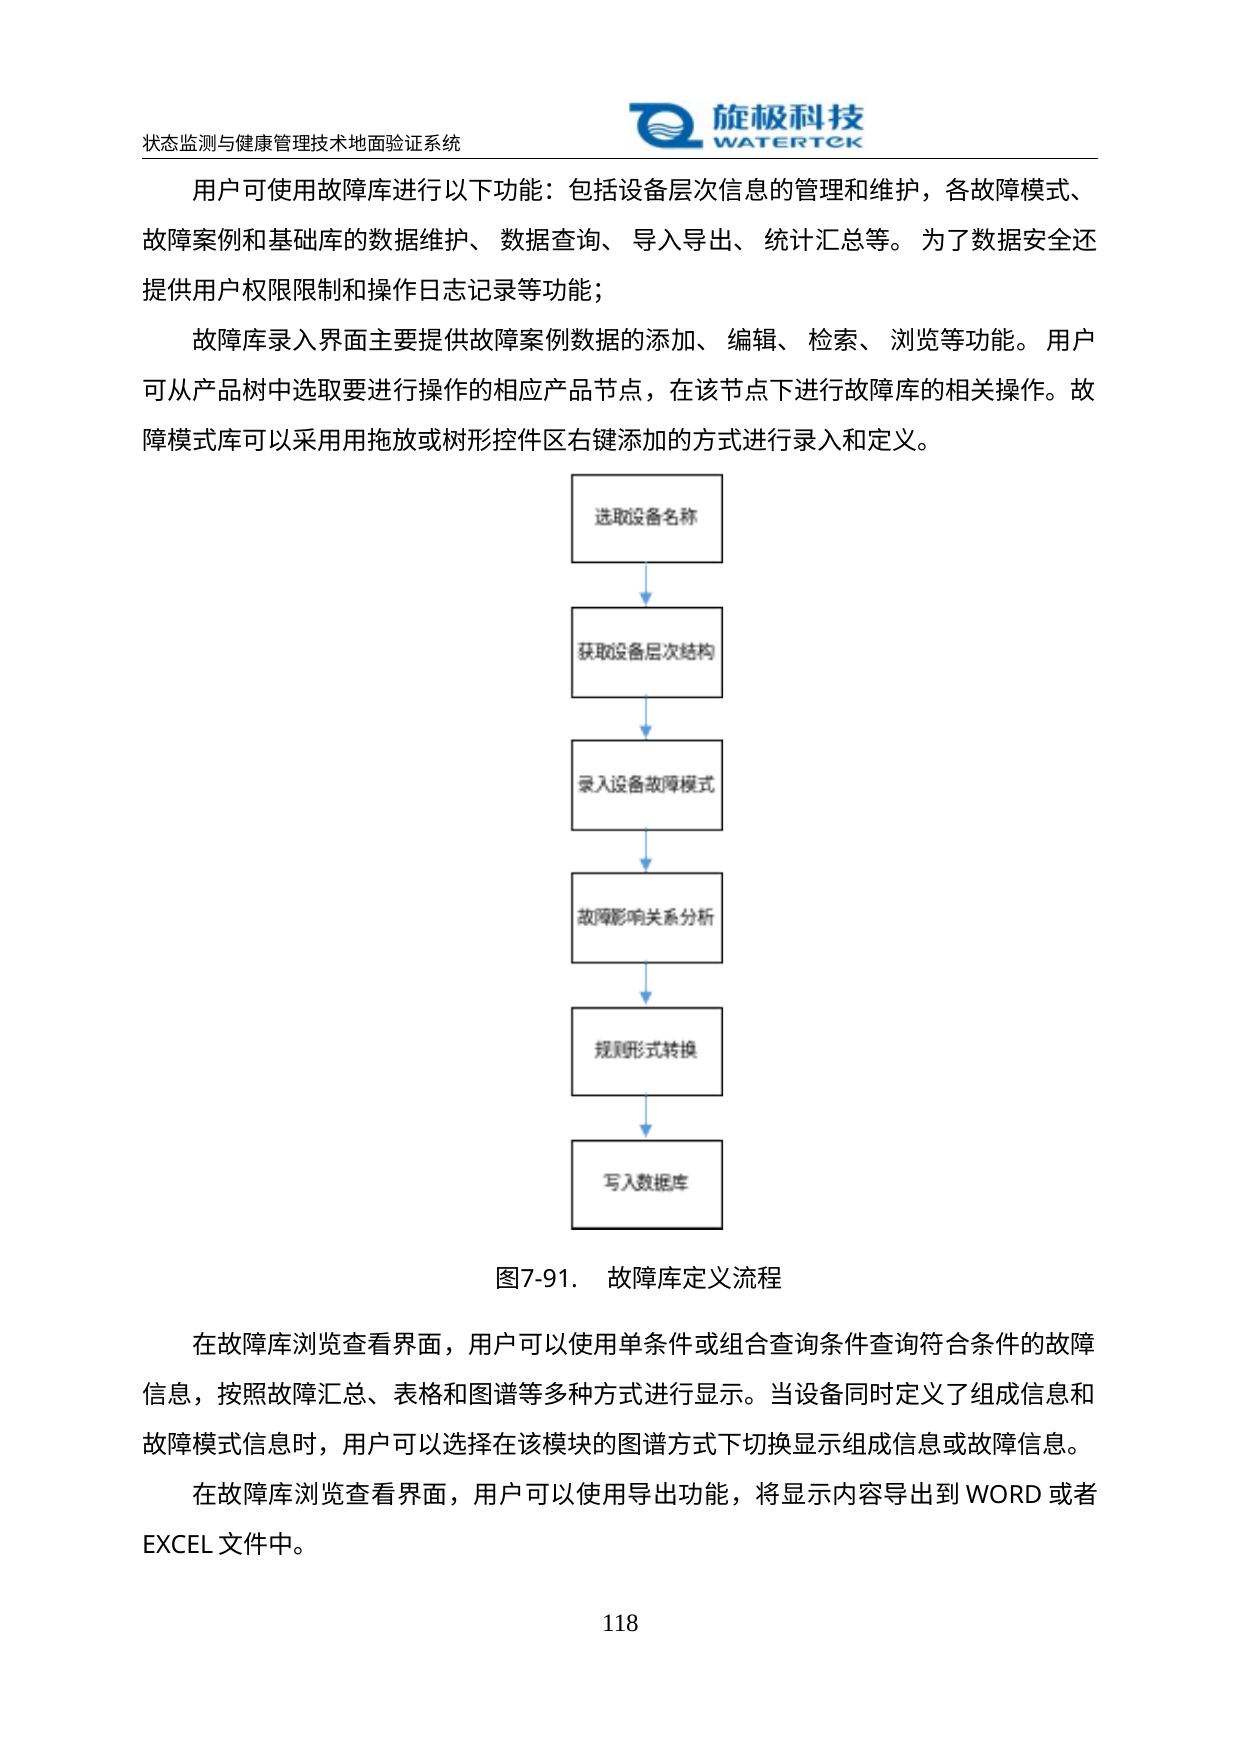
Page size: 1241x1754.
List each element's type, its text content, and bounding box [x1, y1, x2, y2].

list 故障库定义流程 [142, 1243, 1098, 1311]
text 故障库录入界面主要提供故障案例数据的添加、 编辑、 检索、 浏览等功能。 用户可从产品树中选取要进行操作的相应产品节点，在该节点下进行故障库的相关操作。故障模式库可以采用用拖放或树形控件区右键添加的方式进行录入和定义。 [142, 321, 1098, 457]
text 在故障库浏览查看界面，用户可以使用单条件或组合查询条件查询符合条件的故障信息，按照故障汇总、表格和图谱等多种方式进行显示。当设备同时定义了组成信息和故障模式信息时，用户可以选择在该模块的图谱方式下切换显示组成信息或故障信息。 [142, 1324, 1098, 1461]
picture [628, 100, 867, 151]
text 在故障库浏览查看界面，用户可以使用导出功能，将显示内容导出到WORD或者EXCEL文件中。 [142, 1474, 1098, 1561]
text 用户可使用故障库进行以下功能：包括设备层次信息的管理和维护，各故障模式、 故障案例和基础库的数据维护、 数据查询、 导入导出、 统计汇总等。 为了数据安全还提供用户权限限制和操作日志记录等功能； [142, 171, 1098, 307]
